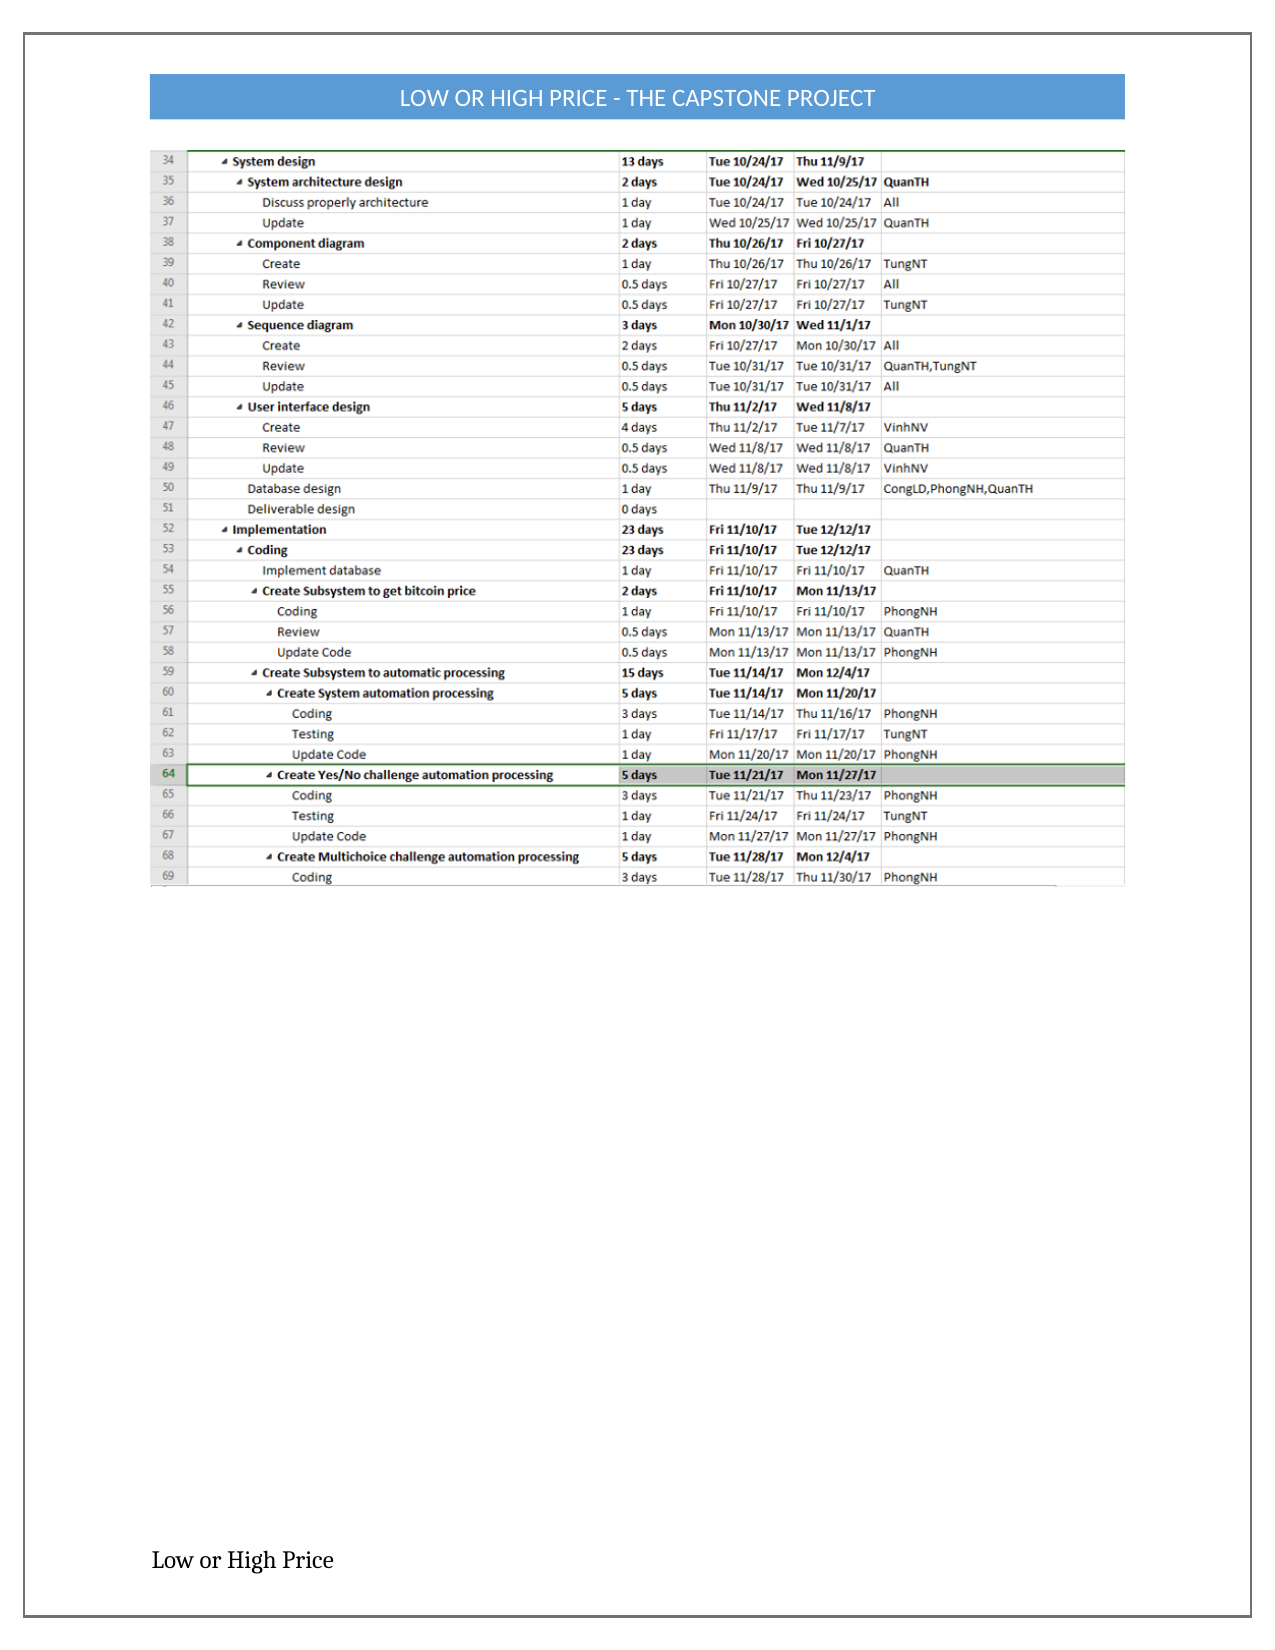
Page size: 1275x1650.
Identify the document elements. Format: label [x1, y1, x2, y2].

picture [150, 150, 1125, 887]
